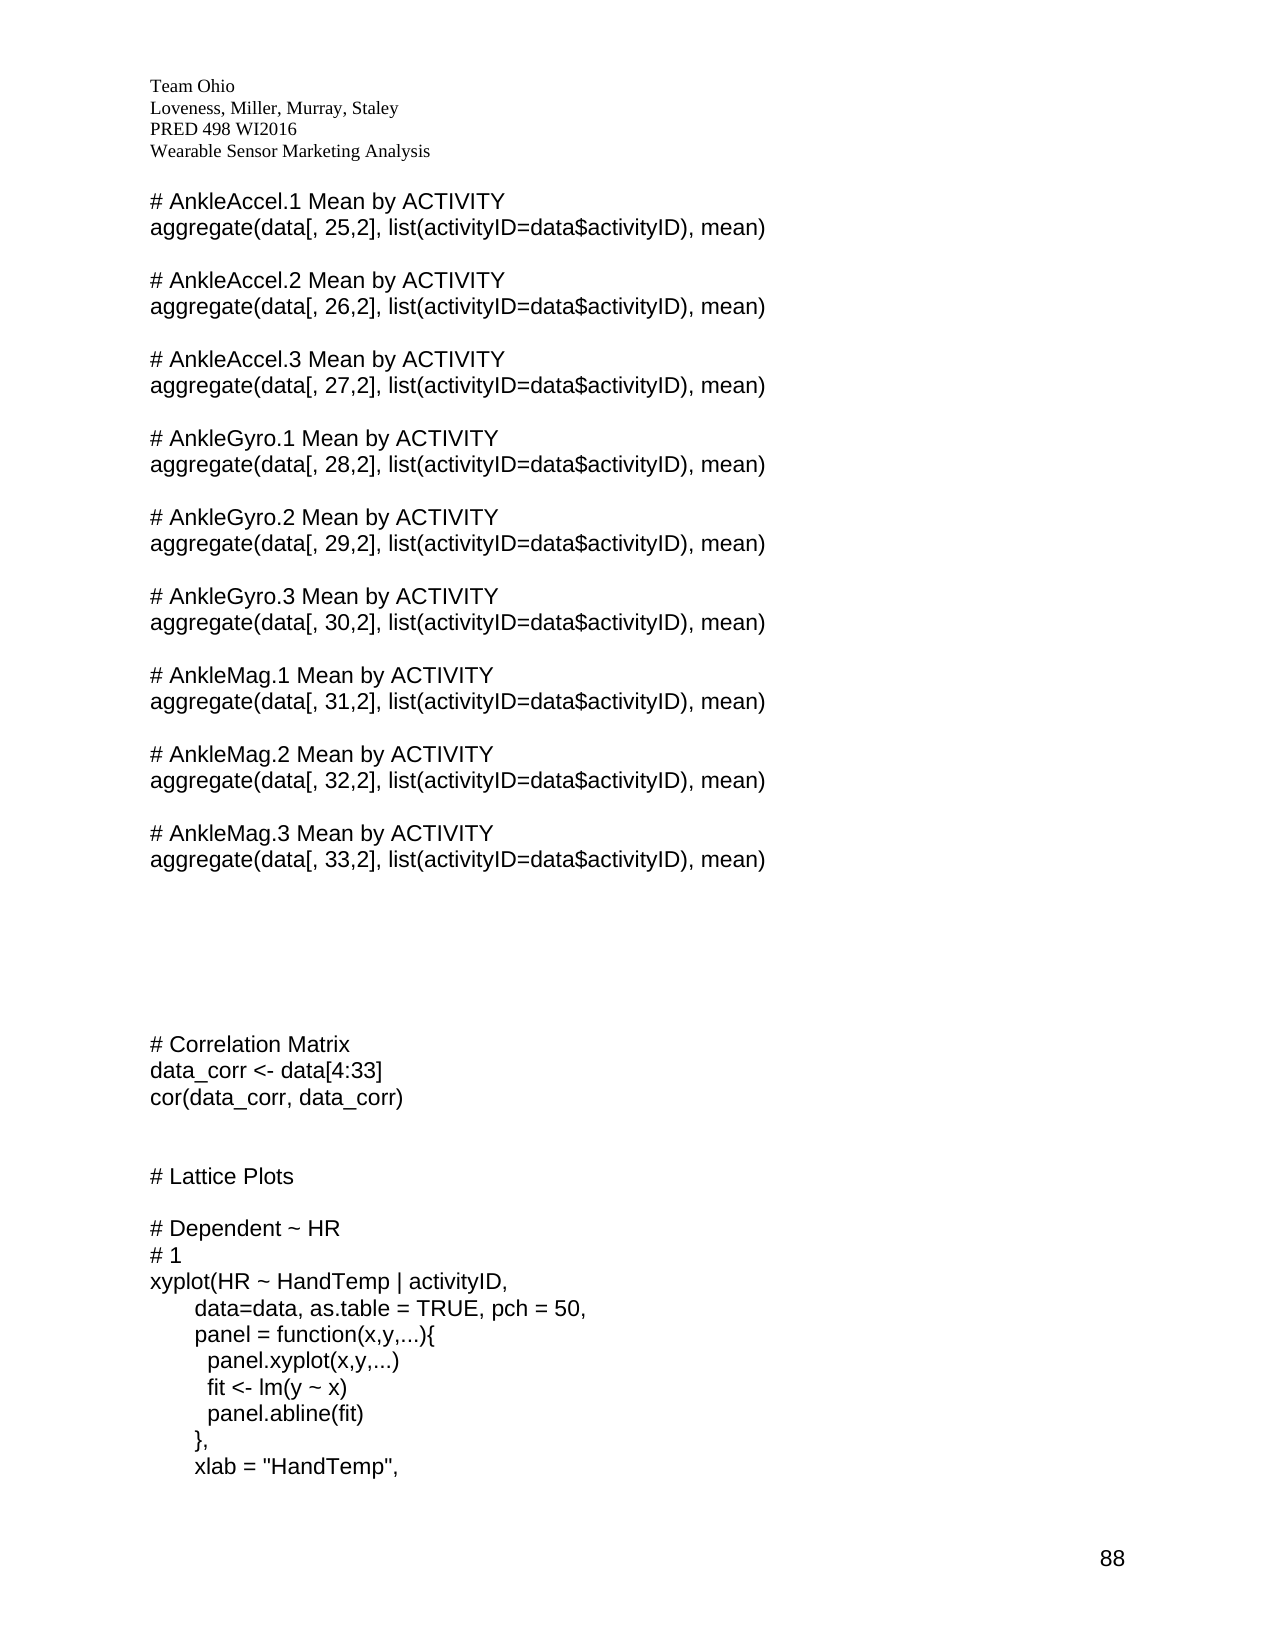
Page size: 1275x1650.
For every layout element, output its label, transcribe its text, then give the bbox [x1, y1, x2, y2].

text xyplot(HR ~ HandTemp | activityID, [150, 1268, 1125, 1294]
text panel.abline(fit) [150, 1400, 1125, 1426]
text aggregate(data[, 26,2], list(activityID=data$activityID), mean) [150, 293, 1125, 319]
text panel.xyplot(x,y,...) [150, 1347, 1125, 1373]
text data_corr <- data[4:33] [150, 1057, 1125, 1084]
text aggregate(data[, 32,2], list(activityID=data$activityID), mean) [150, 767, 1125, 794]
text aggregate(data[, 33,2], list(activityID=data$activityID), mean) [150, 846, 1125, 873]
text fit <- lm(y ~ x) [150, 1373, 1125, 1400]
text aggregate(data[, 28,2], list(activityID=data$activityID), mean) [150, 451, 1125, 477]
text data=data, as.table = TRUE, pch = 50, [150, 1294, 1125, 1321]
text aggregate(data[, 27,2], list(activityID=data$activityID), mean) [150, 372, 1125, 398]
text # AnkleAccel.3 Mean by ACTIVITY [150, 346, 1125, 372]
text # AnkleAccel.2 Mean by ACTIVITY [150, 267, 1125, 293]
text # 1 [150, 1242, 1125, 1268]
text panel = function(x,y,...){ [150, 1321, 1125, 1347]
text aggregate(data[, 29,2], list(activityID=data$activityID), mean) [150, 530, 1125, 557]
text # AnkleMag.3 Mean by ACTIVITY [150, 820, 1125, 846]
text # AnkleGyro.3 Mean by ACTIVITY [150, 583, 1125, 609]
text cor(data_corr, data_corr) [150, 1084, 1125, 1110]
text # Correlation Matrix [150, 1031, 1125, 1057]
text # AnkleGyro.1 Mean by ACTIVITY [150, 425, 1125, 451]
text aggregate(data[, 25,2], list(activityID=data$activityID), mean) [150, 214, 1125, 240]
text xlab = "HandTemp", [150, 1453, 1125, 1479]
text # AnkleGyro.2 Mean by ACTIVITY [150, 504, 1125, 530]
text aggregate(data[, 31,2], list(activityID=data$activityID), mean) [150, 688, 1125, 715]
text }, [150, 1426, 1125, 1453]
text # AnkleMag.1 Mean by ACTIVITY [150, 662, 1125, 688]
text aggregate(data[, 30,2], list(activityID=data$activityID), mean) [150, 609, 1125, 636]
text # Lattice Plots [150, 1163, 1125, 1189]
text # AnkleAccel.1 Mean by ACTIVITY [150, 188, 1125, 214]
text # Dependent ~ HR [150, 1215, 1125, 1242]
text # AnkleMag.2 Mean by ACTIVITY [150, 741, 1125, 767]
